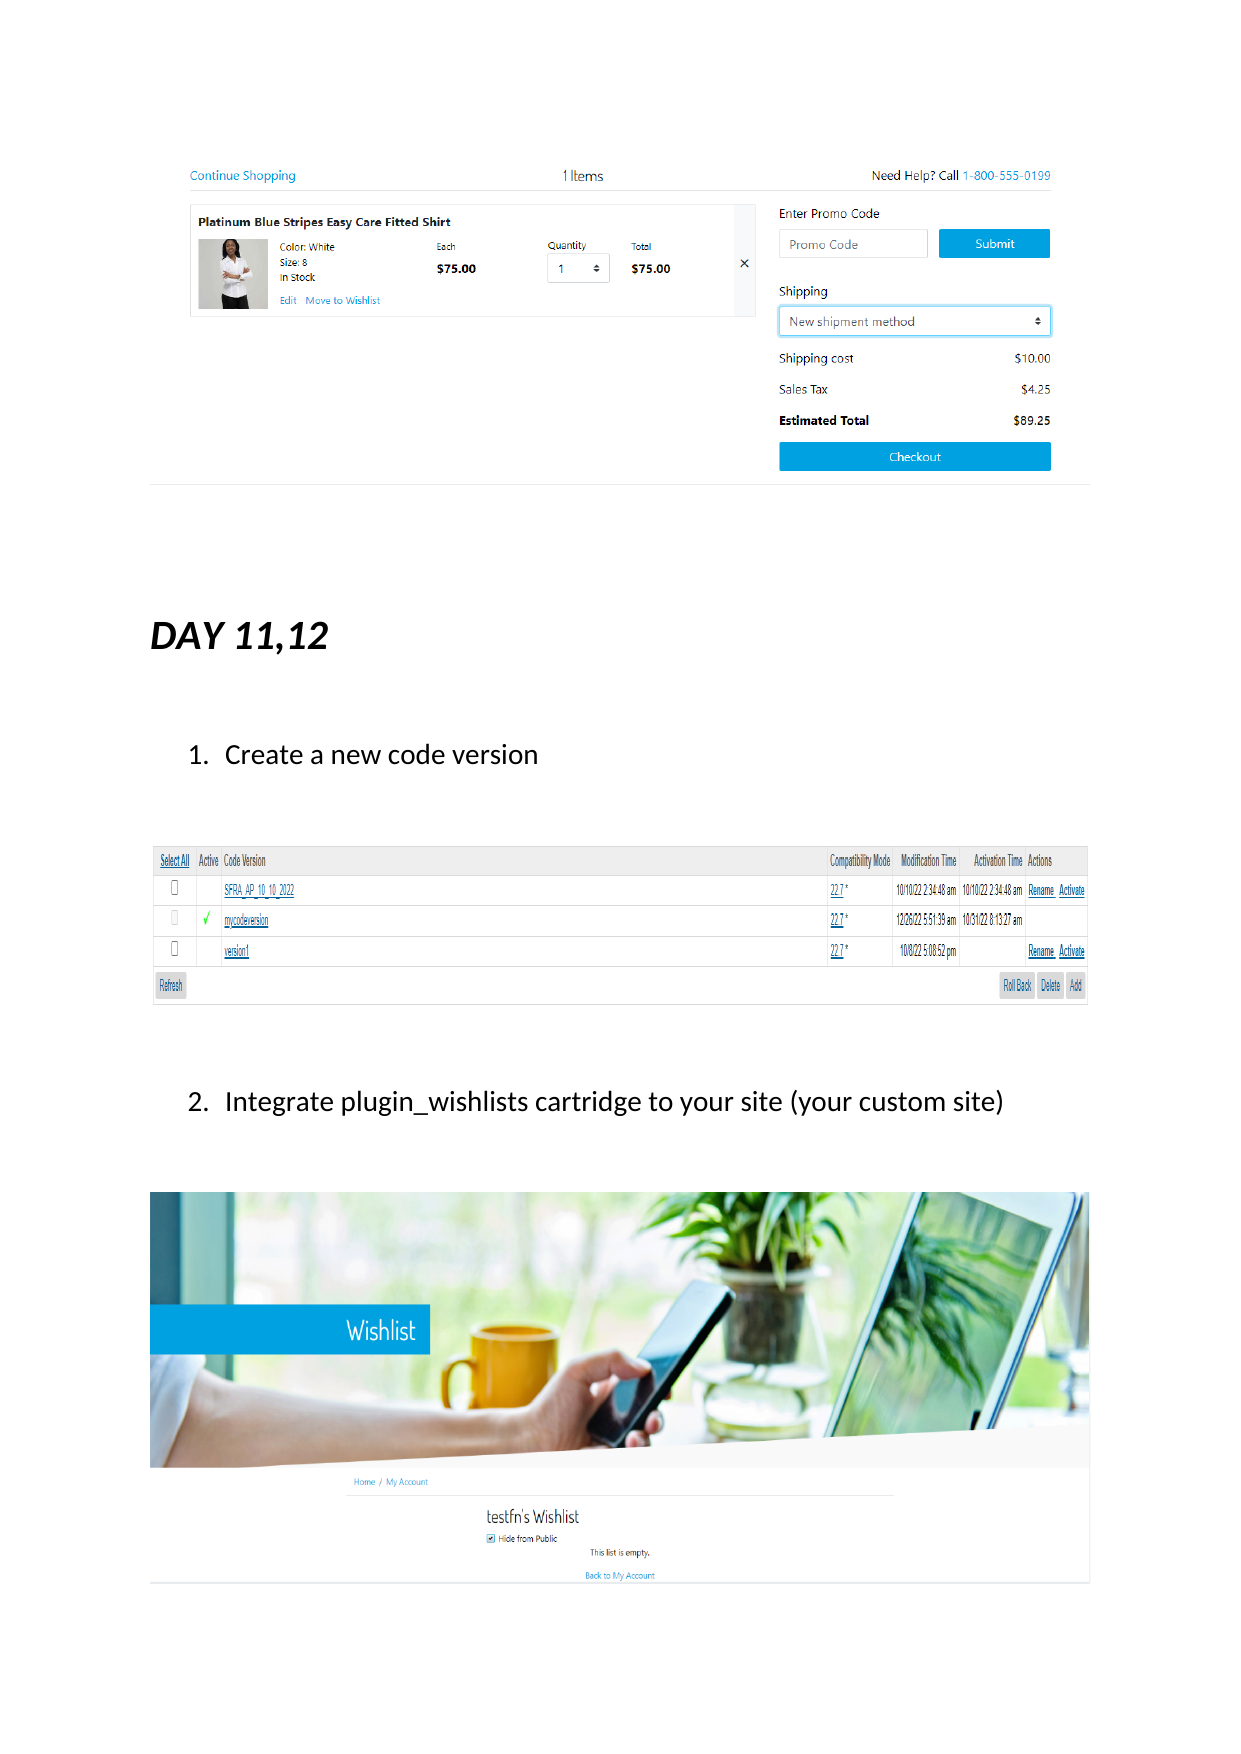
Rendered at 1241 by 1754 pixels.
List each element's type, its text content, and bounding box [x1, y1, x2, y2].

list Integrate plugin_wishlists cartridge to your site (your custom site) [187, 1083, 1090, 1118]
text DAY 11,12 [150, 609, 1090, 660]
picture [150, 150, 1091, 485]
picture [150, 846, 1091, 1009]
list Create a new code version [187, 736, 1090, 772]
picture [150, 1192, 1091, 1584]
picture [410, 1322, 414, 1336]
